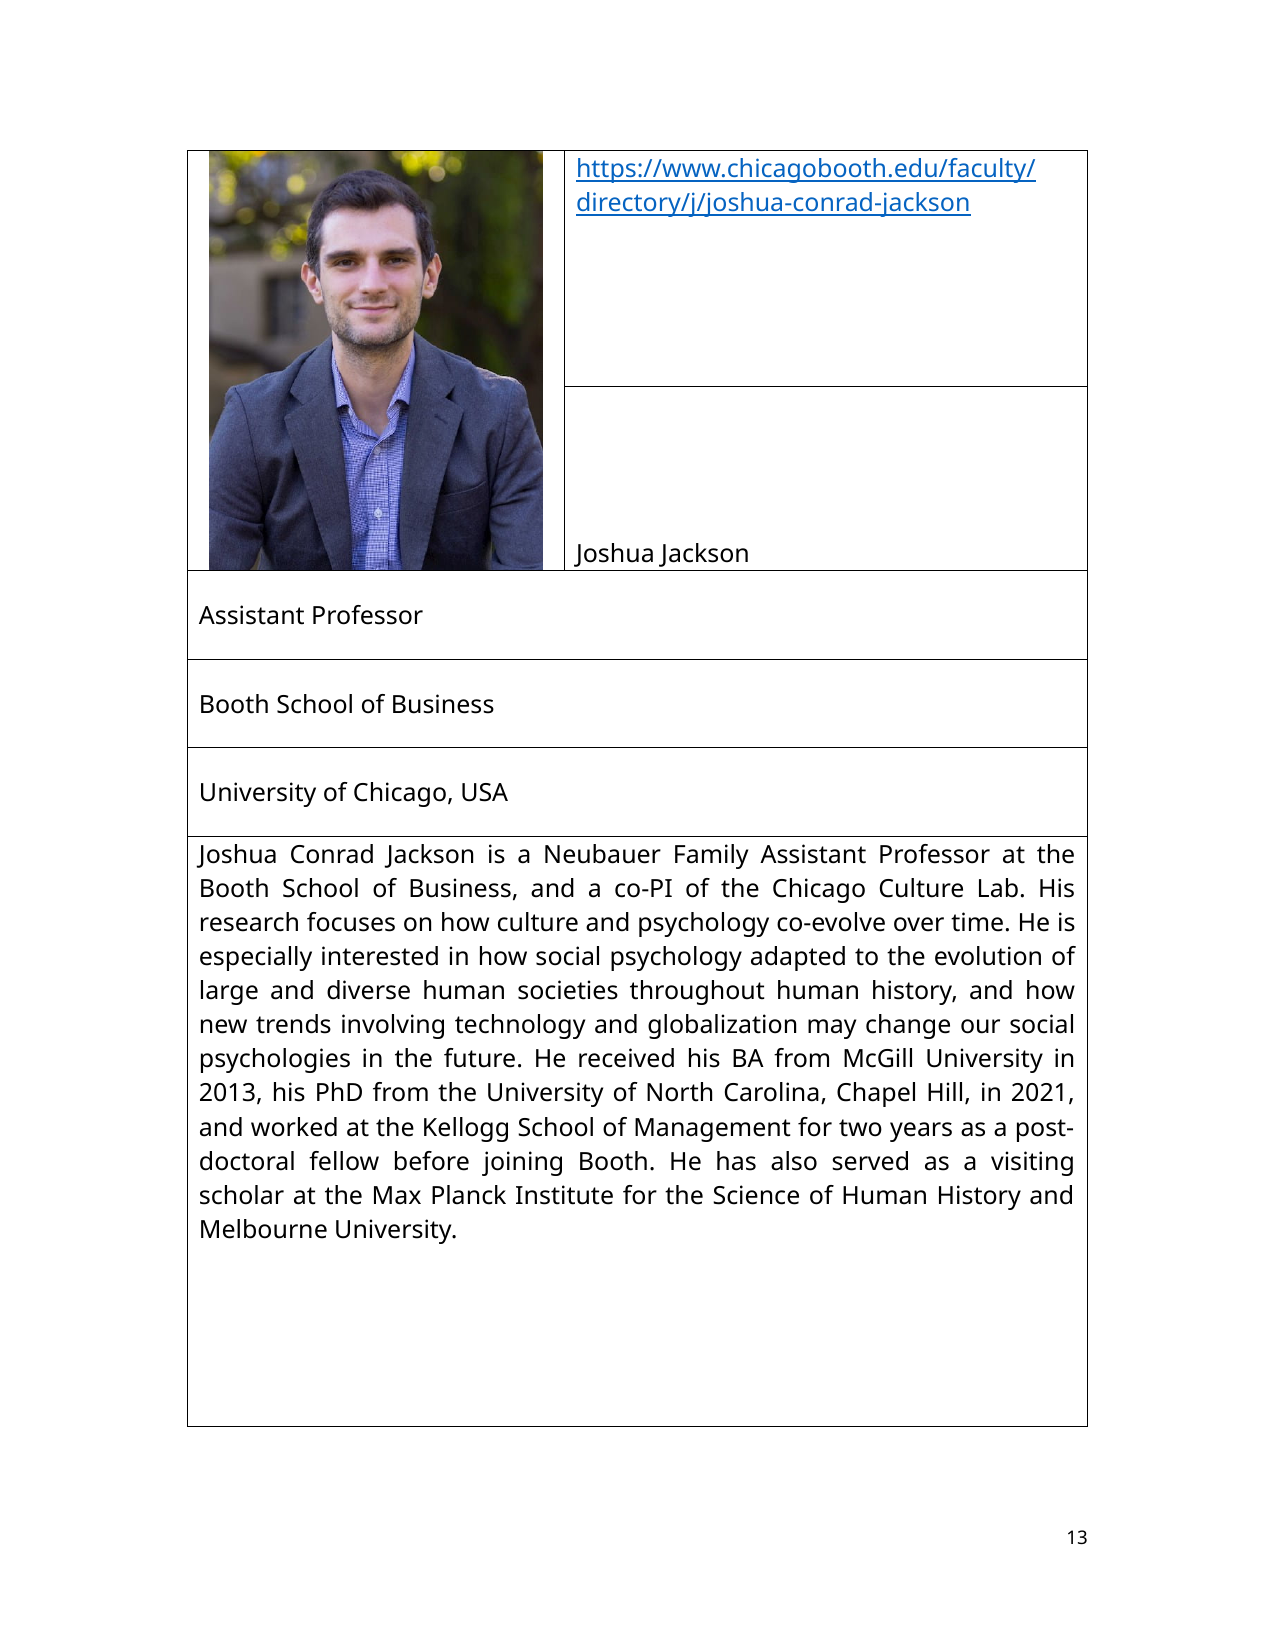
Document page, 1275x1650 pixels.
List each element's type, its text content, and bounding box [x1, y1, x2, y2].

picture [209, 151, 543, 570]
table_cell https://www.chicagobooth.edu/faculty/directory/j/joshua-conrad-jackson [565, 151, 1087, 386]
table_cell [188, 151, 209, 570]
table_cell Booth School of Business [188, 660, 1087, 747]
table_cell [543, 151, 564, 570]
table_cell Assistant Professor [188, 571, 1087, 658]
table_cell Joshua Jackson [565, 387, 1087, 570]
table_cell Joshua Conrad Jackson is a Neubauer Family Assistant Professor at the Booth School of Business, and a co-PI of the Chicago Culture Lab. His research focuses on how culture and psychology co-evolve over time. He is especially interested in how social psychology adapted to the evolution of large and diverse human societies throughout human history, and how new trends involving technology and globalization may change our social psychologies in the future. He received his BA from McGill University in 2013, his PhD from the University of North Carolina, Chapel Hill, in 2021, and worked at the Kellogg School of Management for two years as a post-doctoral fellow before joining Booth. He has also served as a visiting scholar at the Max Planck Institute for the Science of Human History and Melbourne University. [188, 837, 1087, 1426]
table_cell University of Chicago, USA [188, 748, 1087, 836]
